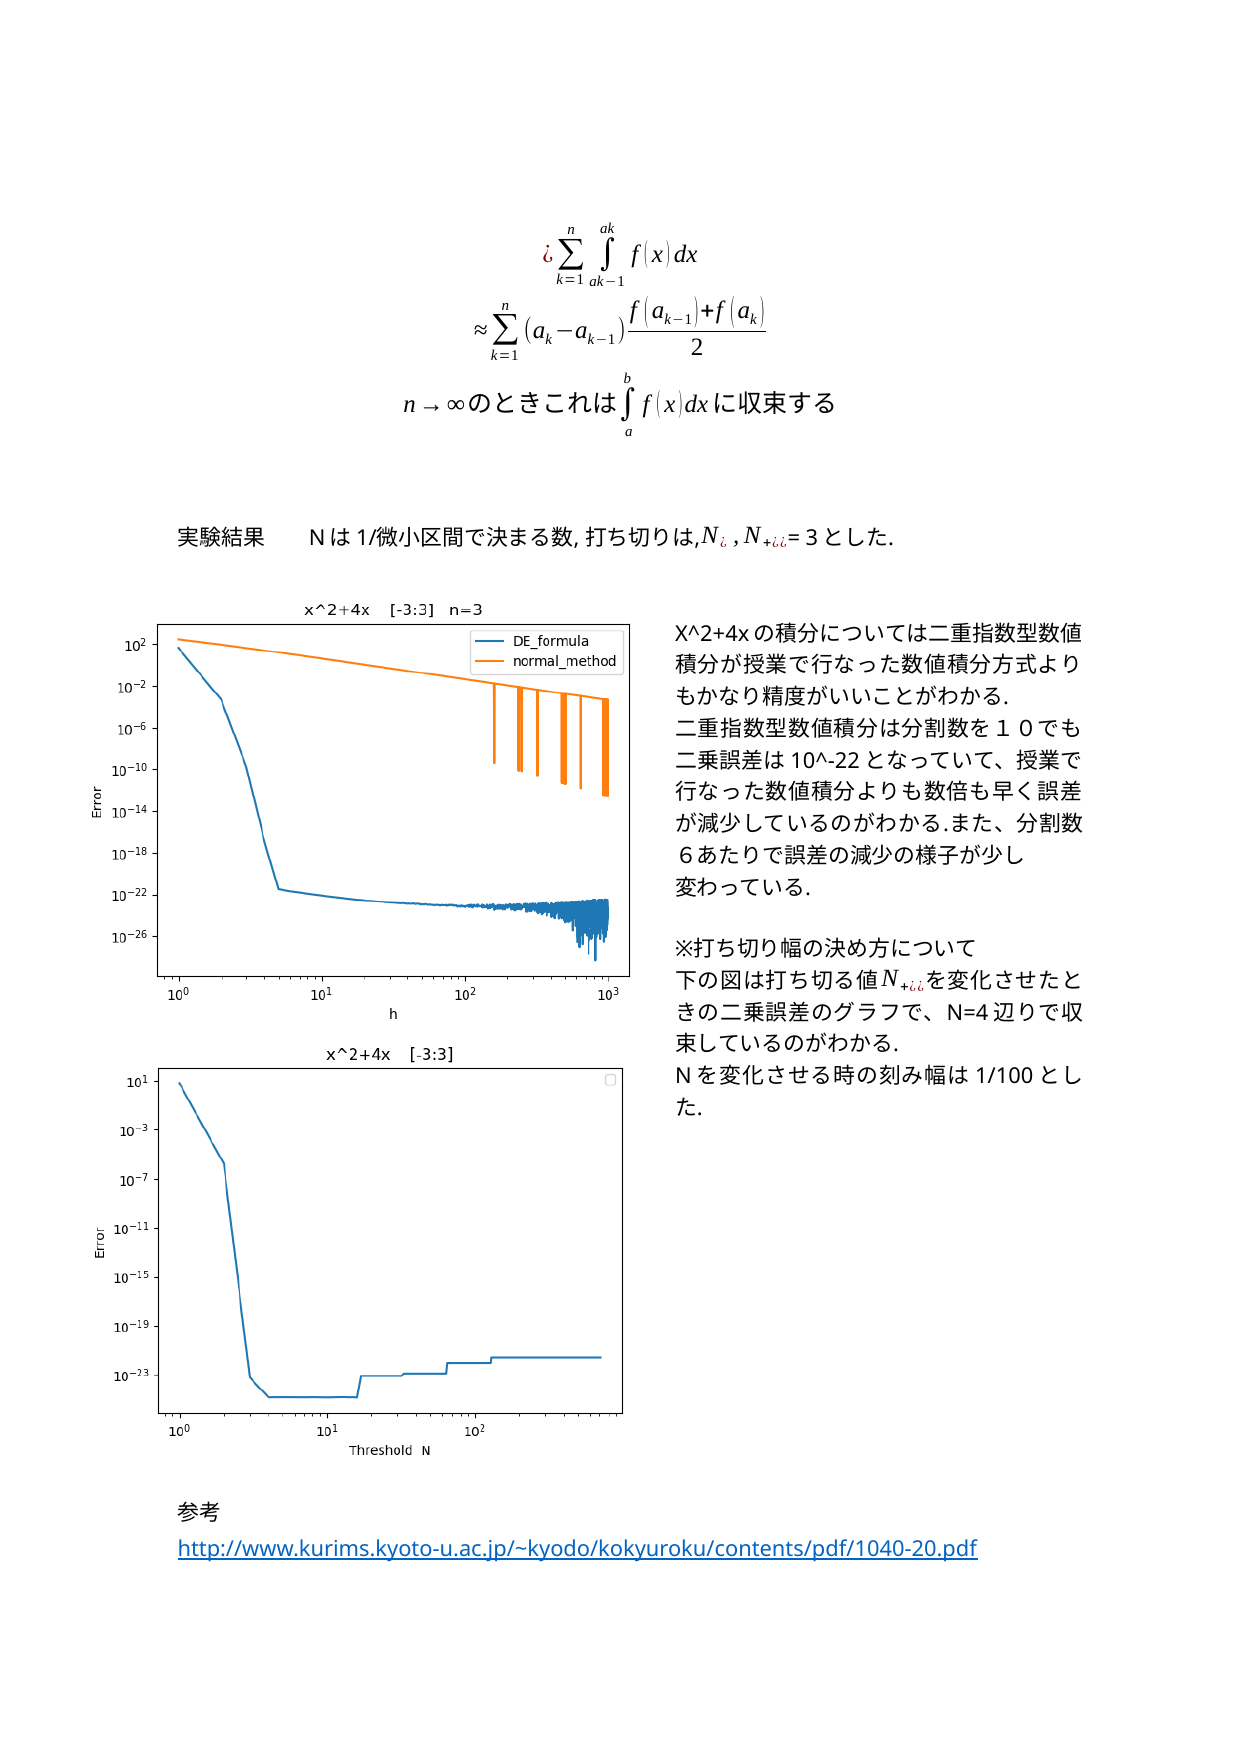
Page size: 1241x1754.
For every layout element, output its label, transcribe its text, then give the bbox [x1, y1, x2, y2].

text http://www.kurims.kyoto-u.ac.jp/~kyodo/kokyuroku/contents/pdf/1040-20.pdf [177, 1529, 1063, 1567]
text 実験結果 Nは1/微小区間で決まる数, 打ち切りは, = 3とした. [177, 517, 1063, 554]
text 参考 [177, 1492, 1063, 1529]
picture [80, 568, 689, 1462]
